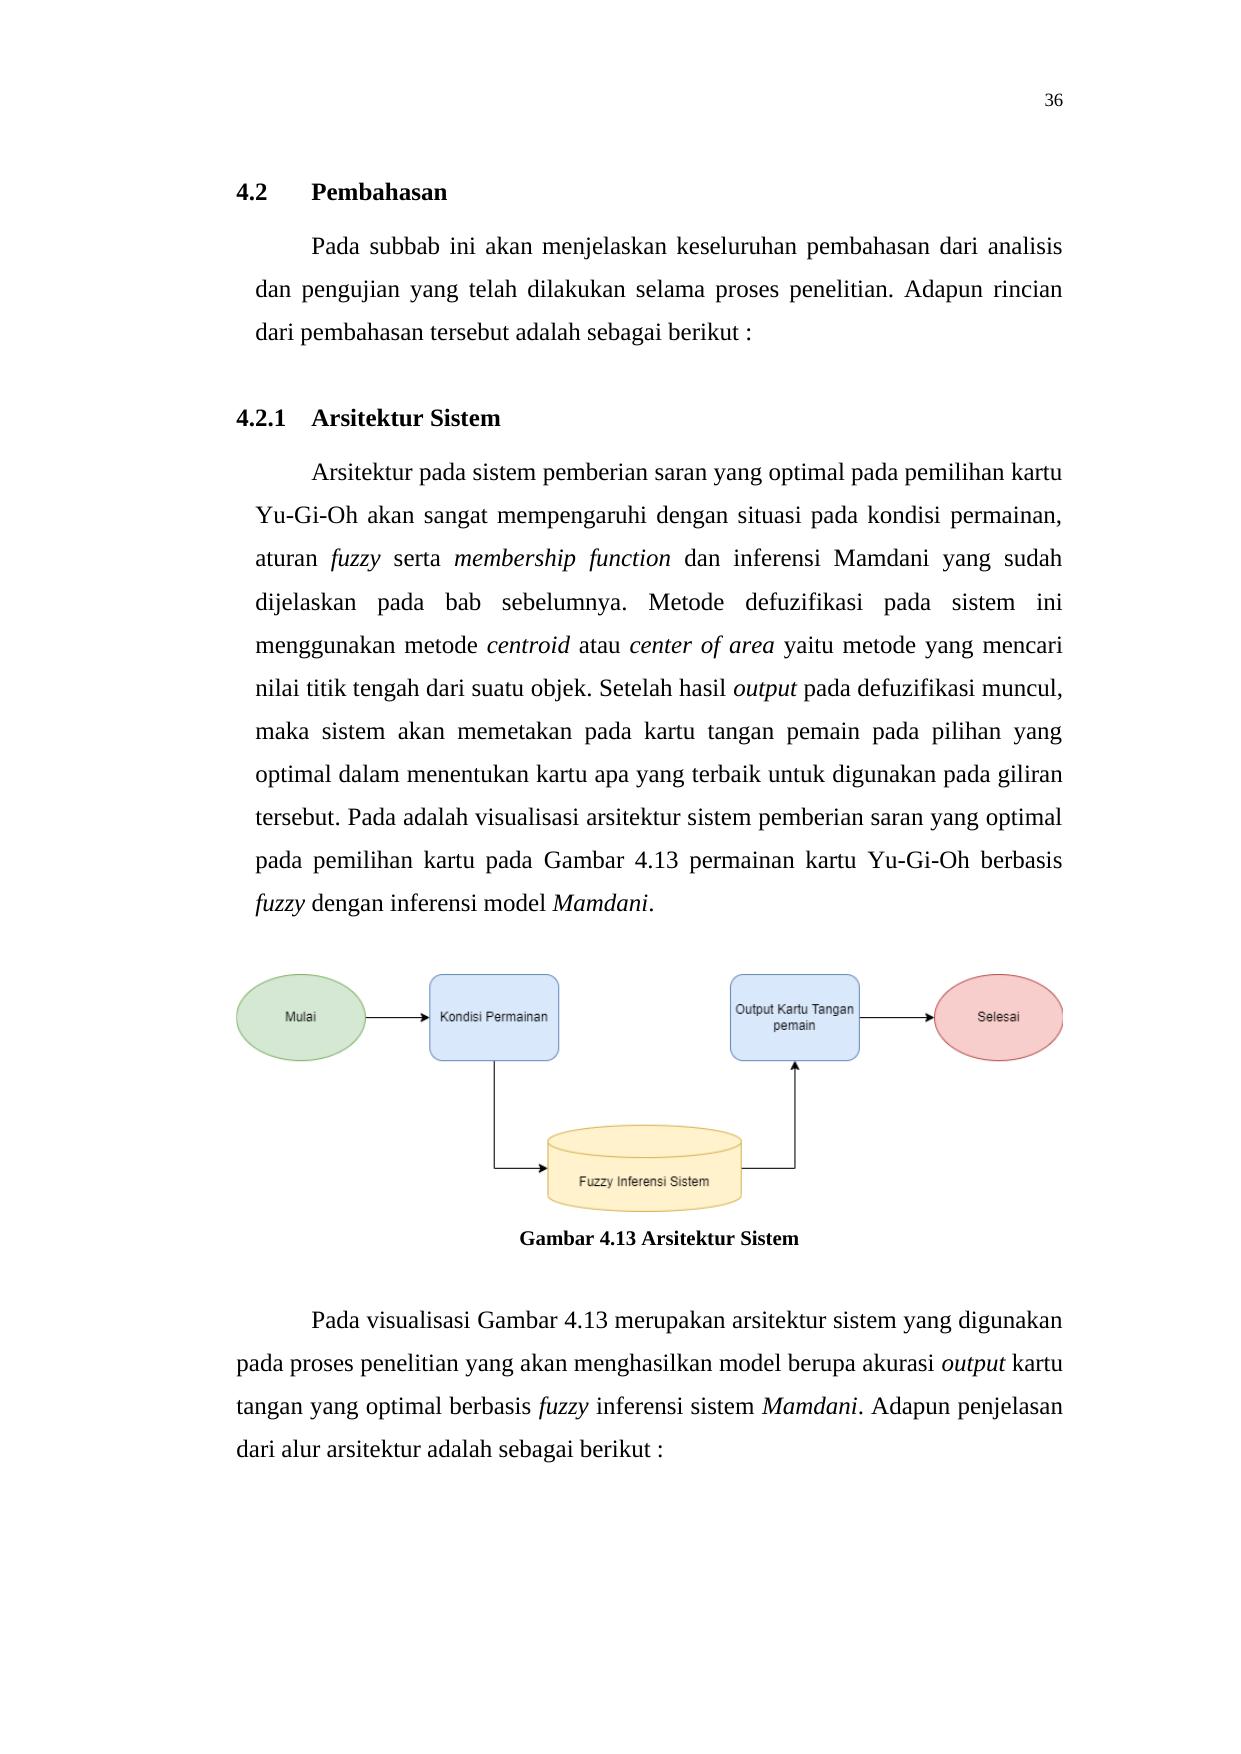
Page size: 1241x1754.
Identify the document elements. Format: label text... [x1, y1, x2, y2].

picture [236, 974, 1063, 1212]
subtitle Arsitektur Sistem [236, 403, 1063, 432]
text Pada subbab ini akan menjelaskan keseluruhan pembahasan dari analisis dan pengujian yang telah dilakukan selama proses penelitian. Adapun rincian dari pembahasan tersebut adalah sebagai berikut : [255, 231, 1063, 346]
subtitle Pembahasan [236, 177, 1063, 206]
